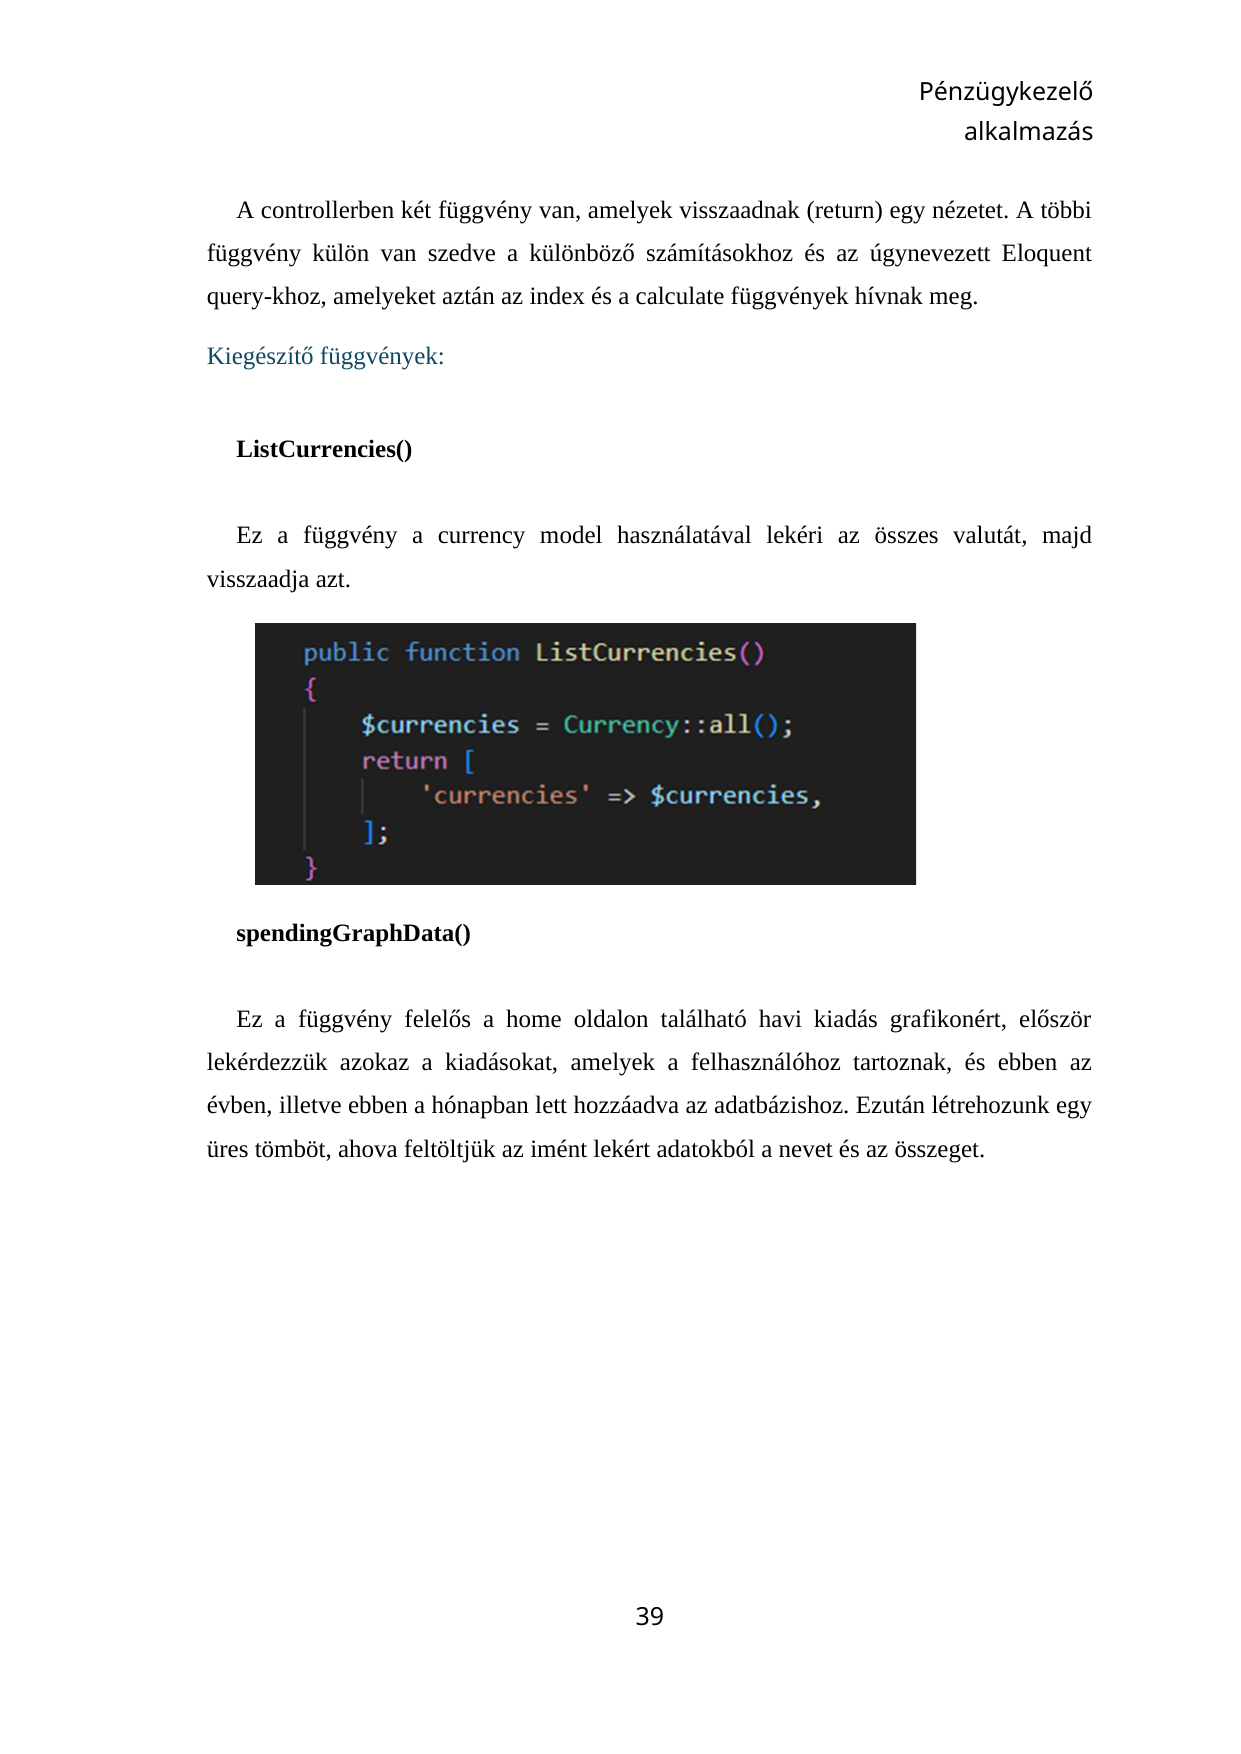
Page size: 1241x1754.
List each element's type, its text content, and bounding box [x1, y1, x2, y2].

subtitle Kiegészítő függvények: [207, 341, 1093, 370]
text Ez a függvény a currency model használatával lekéri az összes valutát, majd visszaadja azt. [207, 521, 1093, 592]
text Ez a függvény felelős a home oldalon található havi kiadás grafikonért, először lekérdezzük azokaz a kiadásokat, amelyek a felhasználóhoz tartoznak, és ebben az évben, illetve ebben a hónapban lett hozzáadva az adatbázishoz. Ezután létrehozunk egy üres tömböt, ahova feltöltjük az imént lekért adatokból a nevet és az összeget. [207, 1004, 1093, 1162]
text A controllerben két függvény van, amelyek visszaadnak (return) egy nézetet. A többi függvény külön van szedve a különböző számításokhoz és az úgynevezett Eloquent query-khoz, amelyeket aztán az index és a calculate függvények hívnak meg. [207, 195, 1093, 310]
text spendingGraphData() [207, 918, 1093, 947]
text ListCurrencies() [207, 434, 1093, 463]
